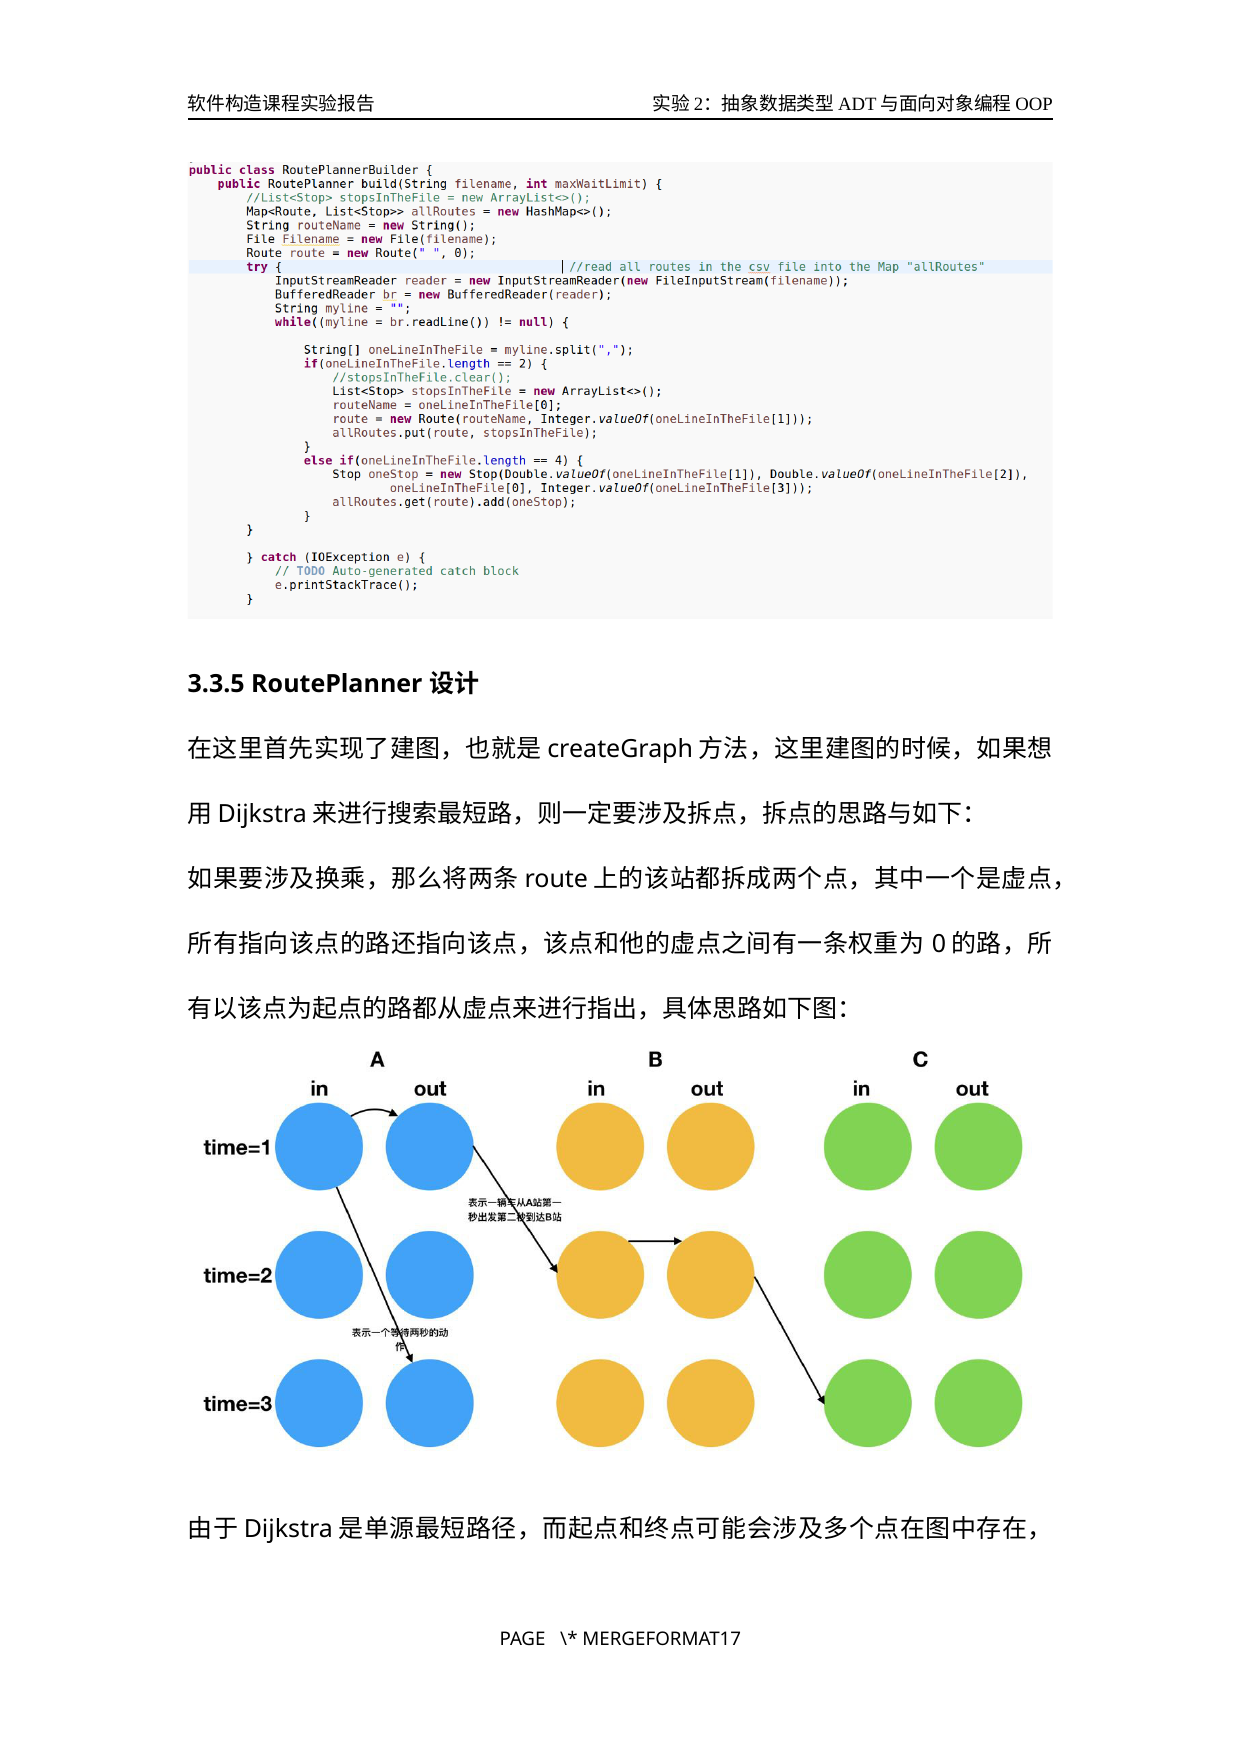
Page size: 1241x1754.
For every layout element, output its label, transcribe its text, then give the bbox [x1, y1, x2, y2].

picture [187, 162, 1053, 619]
text 3.3.5 RoutePlanner 设计 [187, 649, 1053, 714]
text 在这里首先实现了建图，也就是createGraph方法，这里建图的时候，如果想用Dijkstra来进行搜索最短路，则一定要涉及拆点，拆点的思路与如下： [187, 714, 1053, 844]
text 如果要涉及换乘，那么将两条route上的该站都拆成两个点，其中一个是虚点，所有指向该点的路还指向该点，该点和他的虚点之间有一条权重为0的路，所有以该点为起点的路都从虚点来进行指出，具体思路如下图： [187, 844, 1053, 1039]
picture [187, 1039, 1053, 1481]
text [187, 1494, 1053, 1559]
